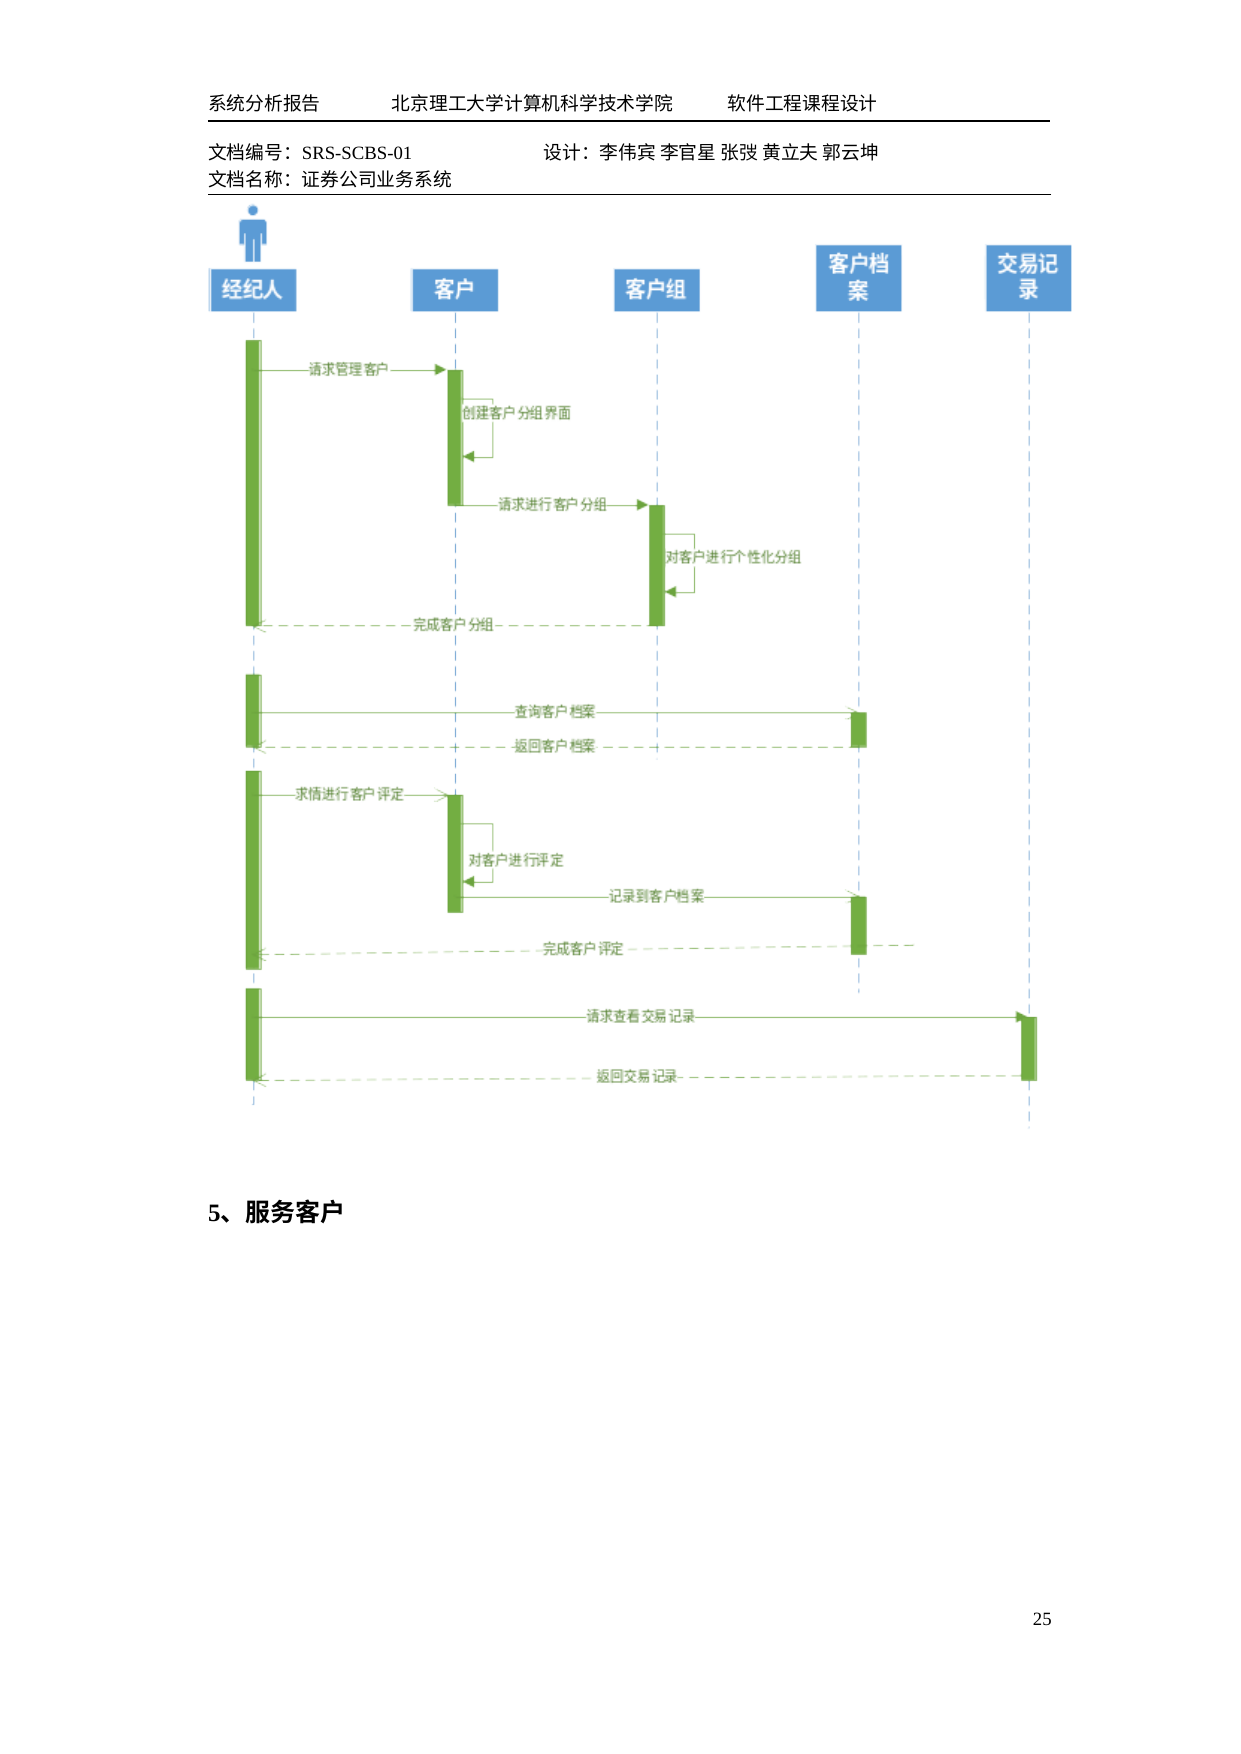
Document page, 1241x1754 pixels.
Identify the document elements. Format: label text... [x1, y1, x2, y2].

text 5、服务客户 [208, 1178, 1051, 1243]
